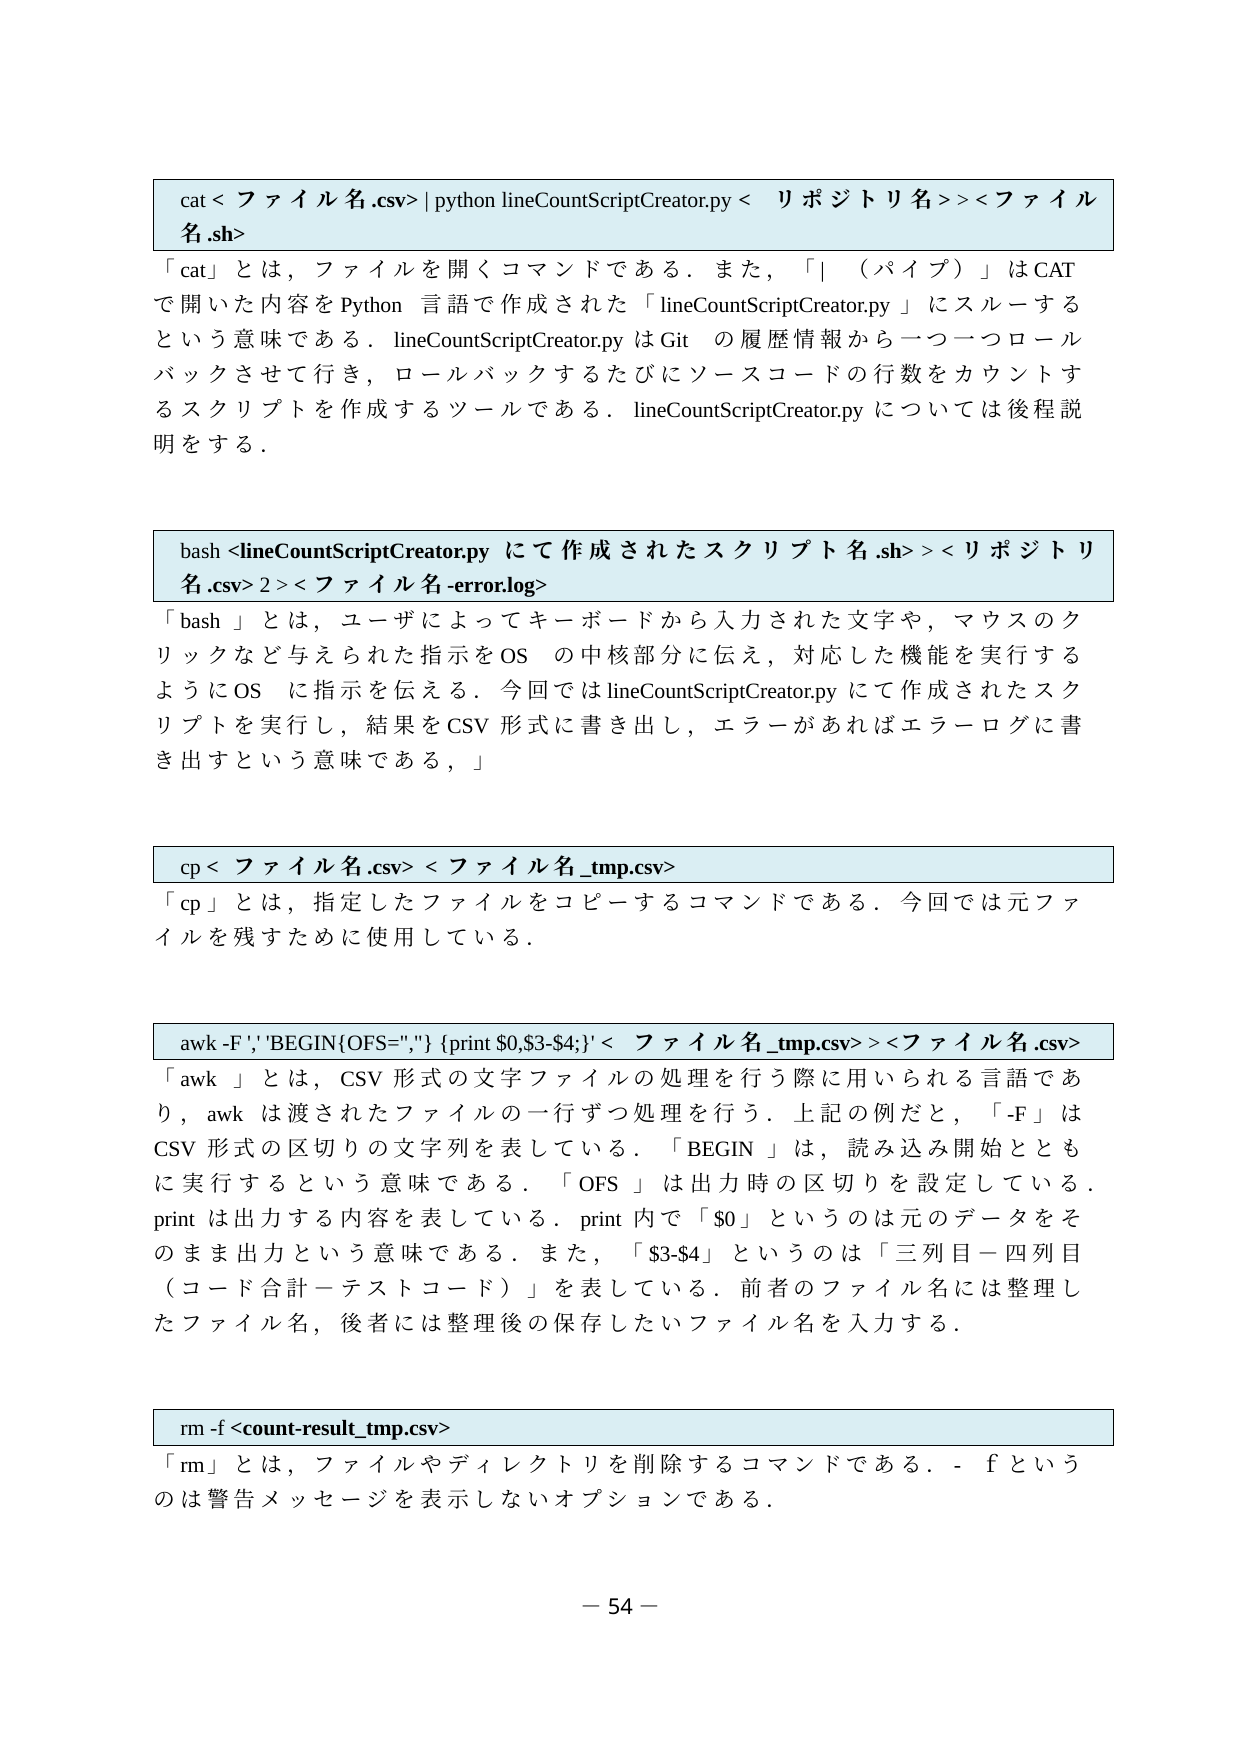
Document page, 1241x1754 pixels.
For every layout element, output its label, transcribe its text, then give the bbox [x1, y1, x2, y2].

text 「cat」とは，ファイルを開くコマンドである．また，「|（パイプ）」はCATで開いた内容をPython言語で作成された「lineCountScriptCreator.py」にスルーするという意味である．lineCountScriptCreator.pyはGitの履歴情報から一つ一つロールバックさせて行き，ロールバックするたびにソースコードの行数をカウントするスクリプトを作成するツールである．lineCountScriptCreator.pyについては後程説明をする． [153, 251, 1087, 460]
text 「cp」とは，指定したファイルをコピーするコマンドである．今回では元ファイルを残すために使用している． [153, 883, 1087, 953]
text 「rm」とは，ファイルやディレクトリを削除するコマンドである．-ｆというのは警告メッセージを表示しないオプションである． [153, 1446, 1087, 1516]
table_header rm -f <count-result_tmp.csv> [154, 1410, 1113, 1445]
text 「bash」とは，ユーザによってキーボードから入力された文字や，マウスのクリックなど与えられた指示をOSの中核部分に伝え，対応した機能を実行するようにOSに指示を伝える．今回ではlineCountScriptCreator.pyにて作成されたスクリプトを実行し，結果をCSV形式に書き出し，エラーがあればエラーログに書き出すという意味である，」 [153, 602, 1087, 776]
table_header bash <lineCountScriptCreator.pyにて作成されたスクリプト名.sh> > <リポジトリ名.csv> 2 > <ファイル名-error.log> [154, 531, 1113, 601]
table_header cat <ファイル名.csv> | python lineCountScriptCreator.py <リポジトリ名> > <ファイル名.sh> [154, 180, 1113, 250]
table_header awk -F ',' 'BEGIN{OFS=","} {print $0,$3-$4;}' <ファイル名_tmp.csv> > <ファイル名.csv> [154, 1024, 1113, 1059]
table_header cp <ファイル名.csv> <ファイル名_tmp.csv> [154, 847, 1113, 882]
text 「awk」とは，CSV形式の文字ファイルの処理を行う際に用いられる言語であり，awkは渡されたファイルの一行ずつ処理を行う．上記の例だと，「-F」はCSV形式の区切りの文字列を表している．「BEGIN」は，読み込み開始とともに実行するという意味である．「OFS」は出力時の区切りを設定している．printは出力する内容を表している．print内で「$0」というのは元のデータをそのまま出力という意味である．また，「$3-$4」というのは「三列目－四列目（コード合計－テストコード）」を表している．前者のファイル名には整理したファイル名，後者には整理後の保存したいファイル名を入力する． [153, 1060, 1087, 1339]
